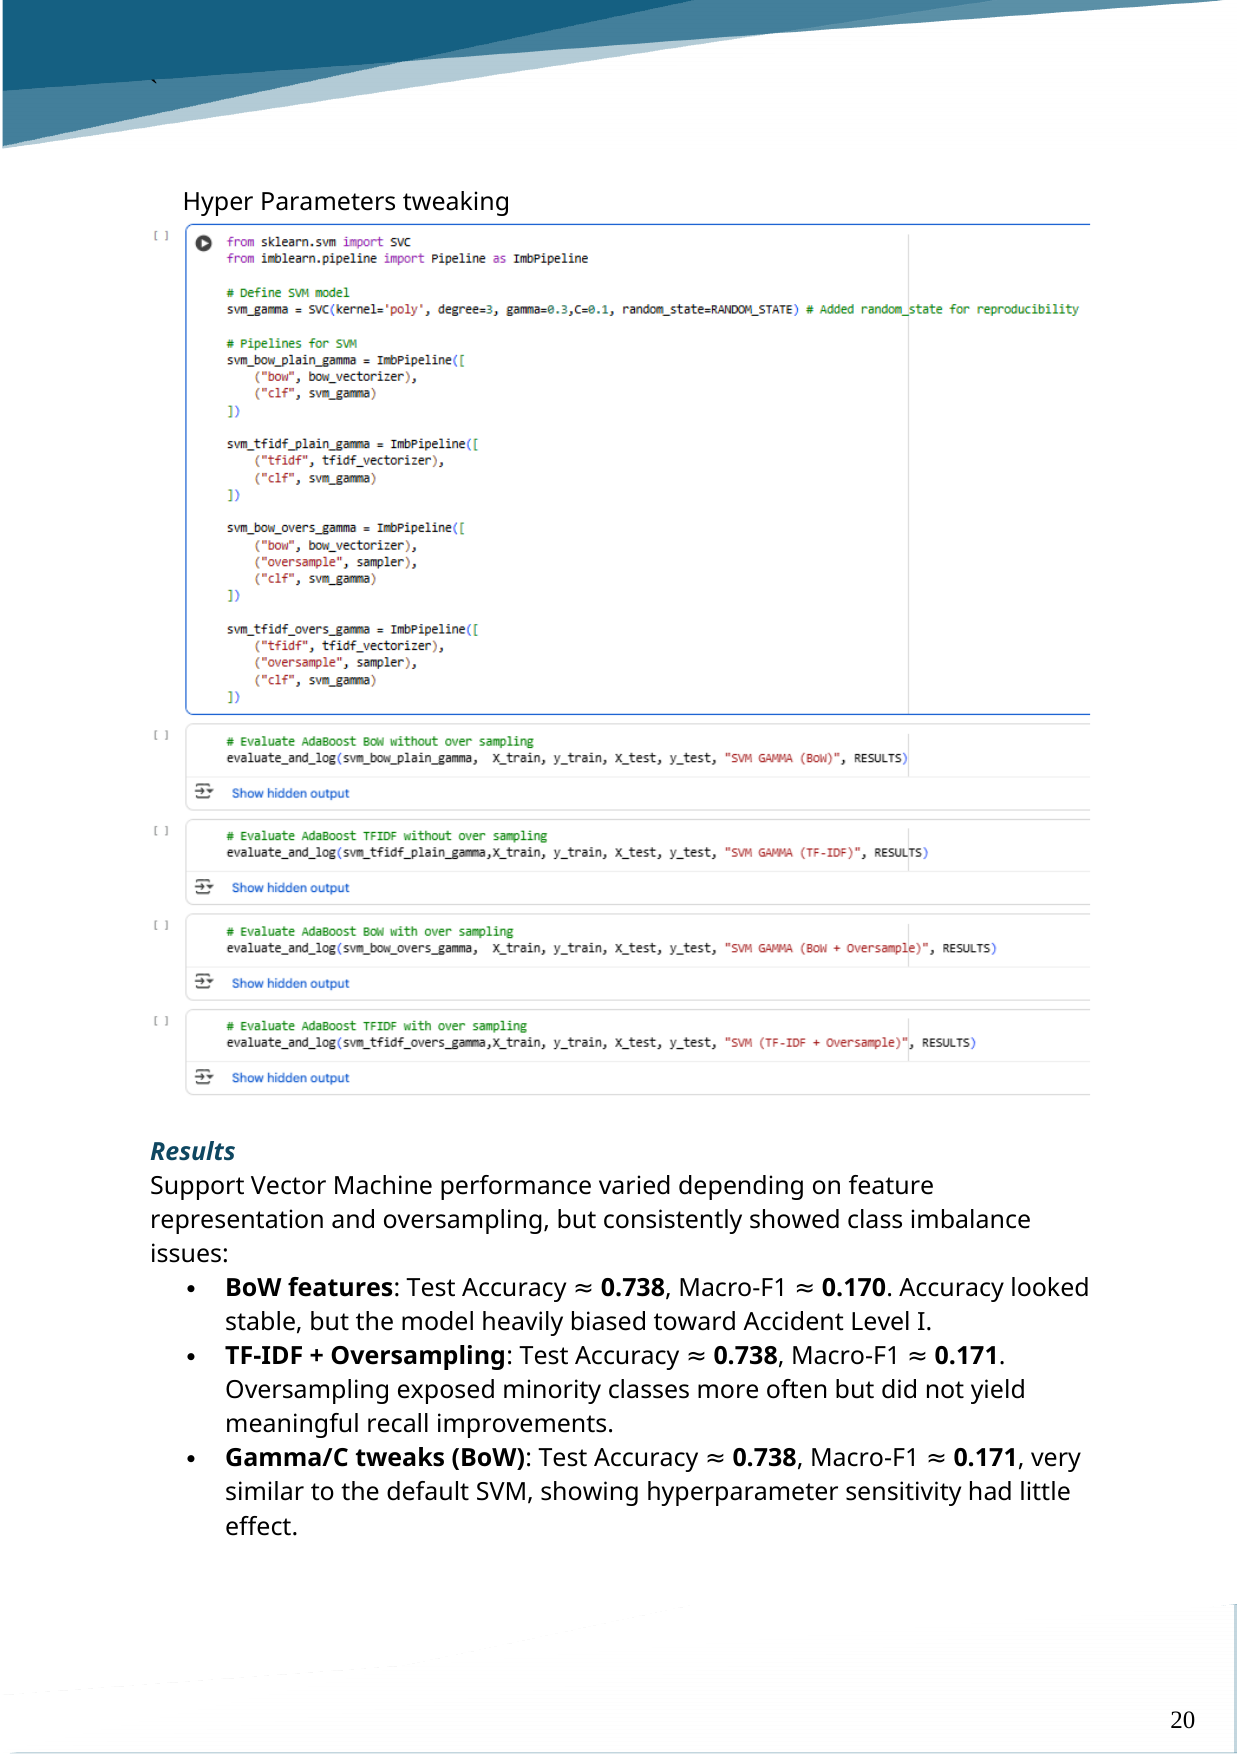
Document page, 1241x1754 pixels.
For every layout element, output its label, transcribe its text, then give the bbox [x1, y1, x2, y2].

list TF-IDF + Oversampling: Test Accuracy ≈ 0.738, Macro-F1 ≈ 0.171. Oversampling exposed minority classes more often but did not yield meaningful recall improvements. [187, 1338, 1090, 1440]
text Support Vector Machine performance varied depending on feature representation and oversampling, but consistently showed class imbalance issues: [150, 1167, 1090, 1270]
picture [150, 218, 1091, 1100]
text Hyper Parameters tweaking [150, 184, 1090, 218]
list BoW features: Test Accuracy ≈ 0.738, Macro-F1 ≈ 0.170. Accuracy looked stable, but the model heavily biased toward Accident Level I. [187, 1270, 1090, 1338]
picture [2, 1604, 1237, 1753]
list Gamma/C tweaks (BoW): Test Accuracy ≈ 0.738, Macro-F1 ≈ 0.171, very similar to the default SVM, showing hyperparameter sensitivity had little effect. [187, 1440, 1090, 1542]
picture [2, 0, 1238, 149]
subtitle Results [150, 1133, 1090, 1167]
